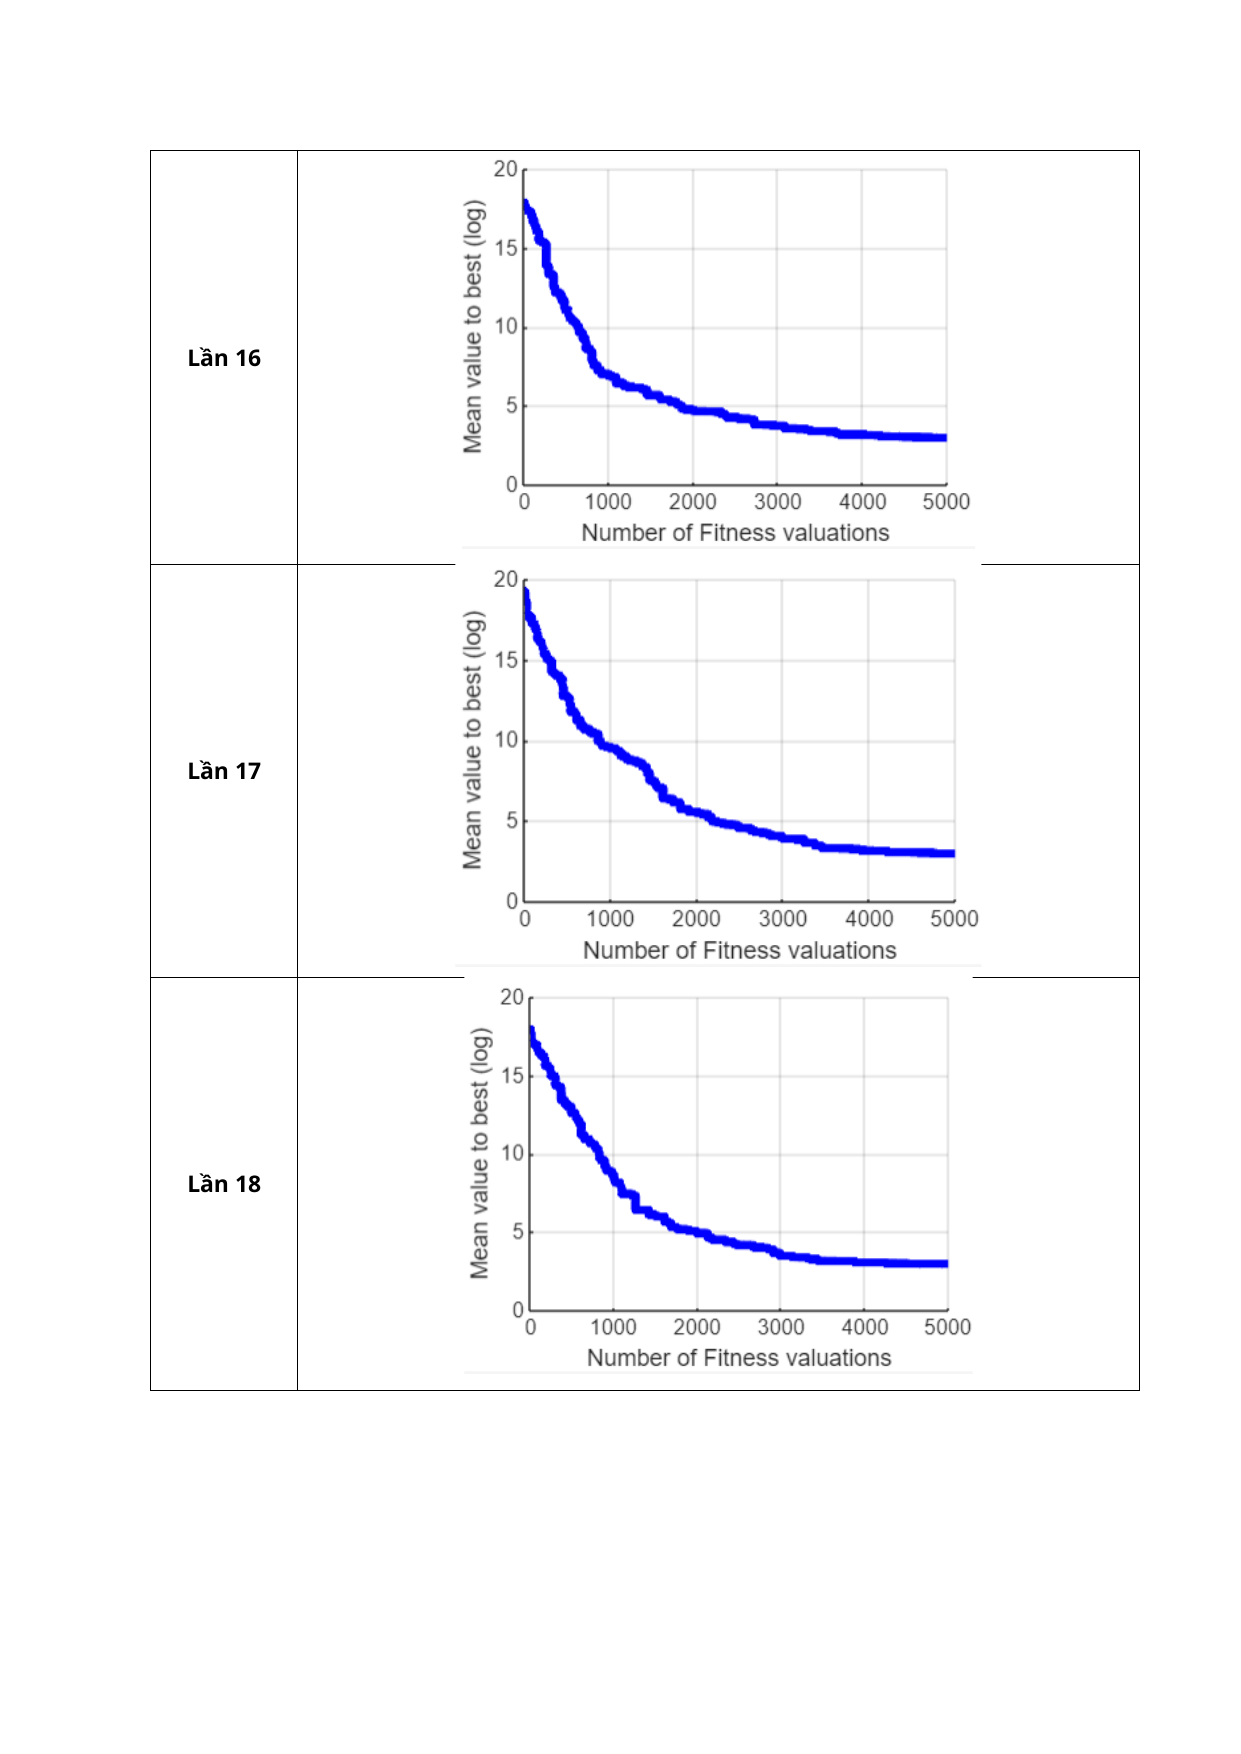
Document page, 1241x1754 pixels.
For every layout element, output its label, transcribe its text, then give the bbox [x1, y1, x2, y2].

picture [455, 564, 982, 967]
table_cell [298, 978, 1139, 1390]
picture [462, 151, 976, 549]
table_cell Lần 18 [151, 978, 297, 1390]
picture [464, 977, 973, 1374]
table_cell Lần 16 [151, 151, 297, 563]
table_cell [298, 565, 1139, 977]
table_cell [298, 151, 1139, 563]
table_cell Lần 17 [151, 565, 297, 977]
